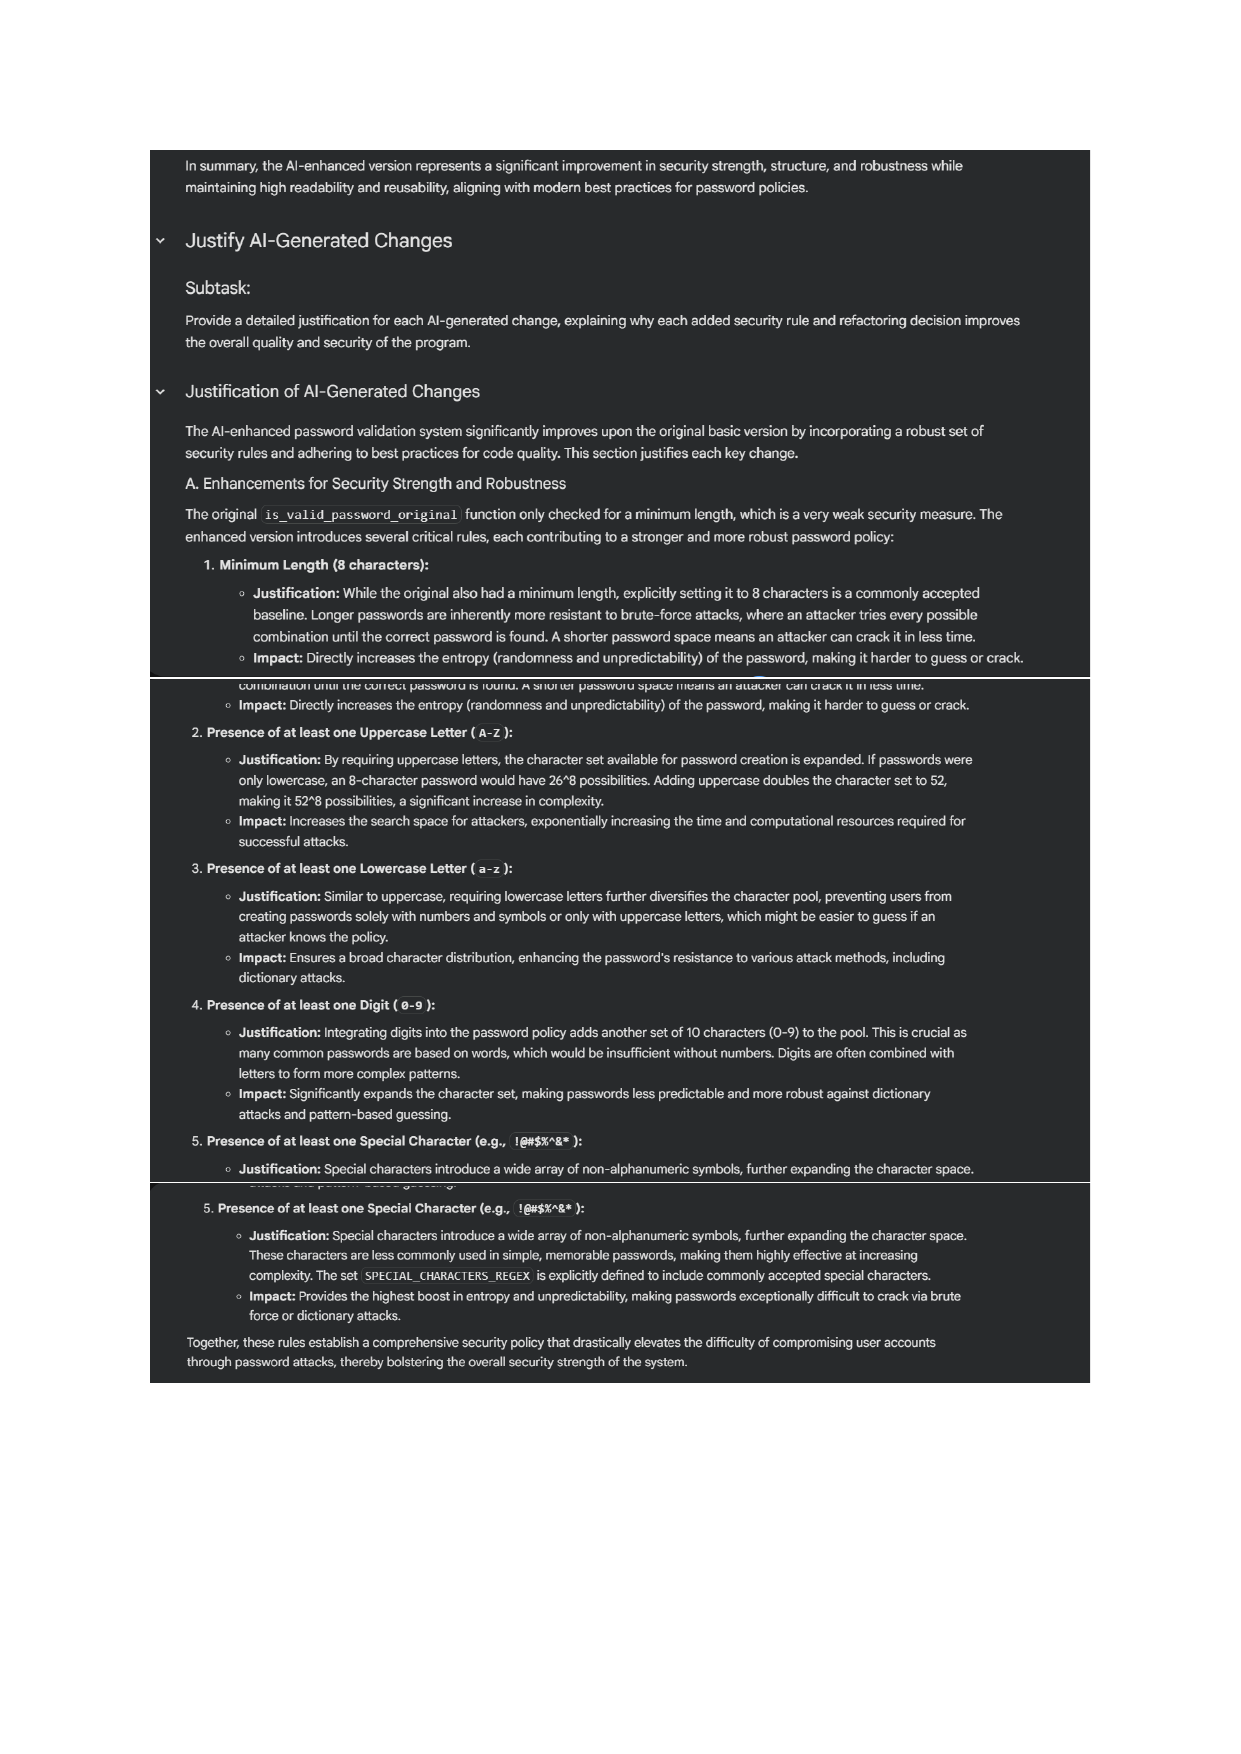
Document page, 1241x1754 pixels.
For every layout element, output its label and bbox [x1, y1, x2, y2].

picture [150, 1183, 1091, 1383]
picture [150, 150, 1091, 677]
picture [150, 679, 1091, 1182]
